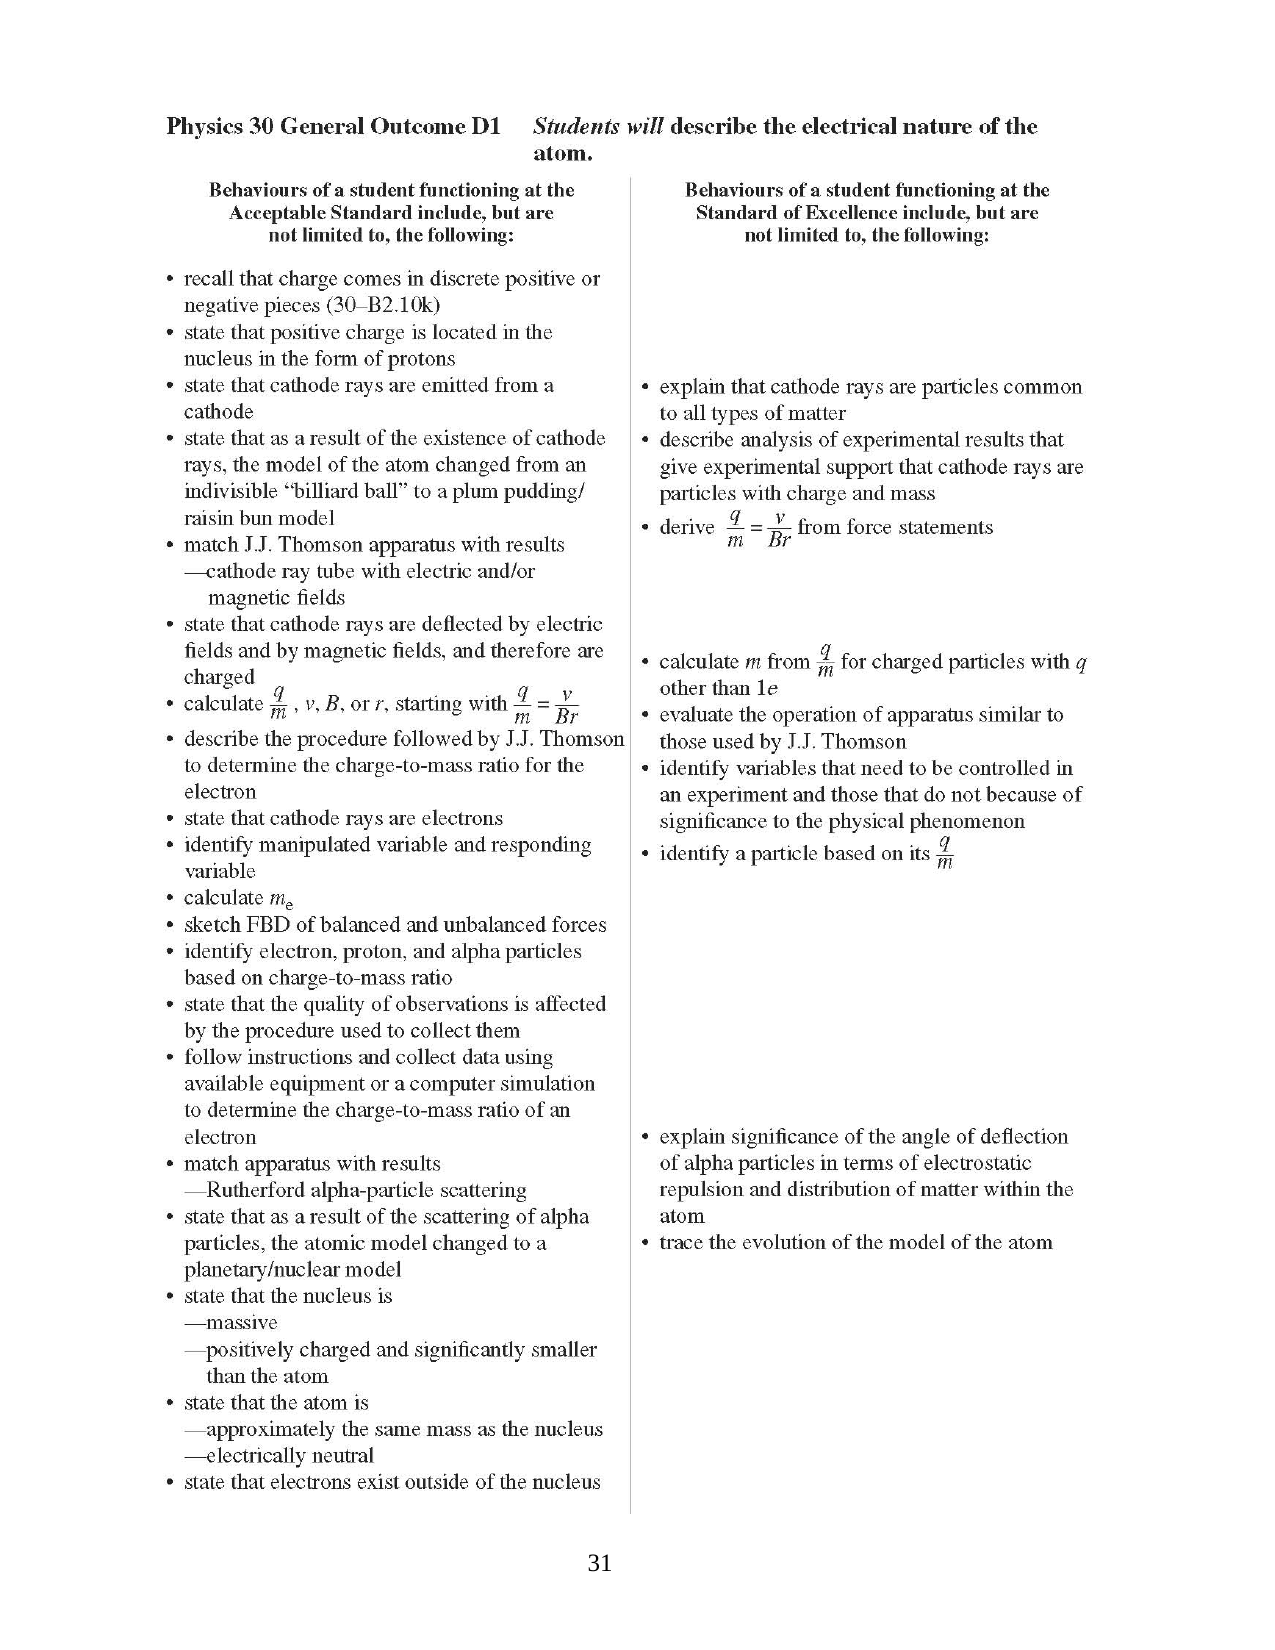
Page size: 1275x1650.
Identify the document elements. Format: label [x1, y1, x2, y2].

picture [150, 105, 1102, 1514]
